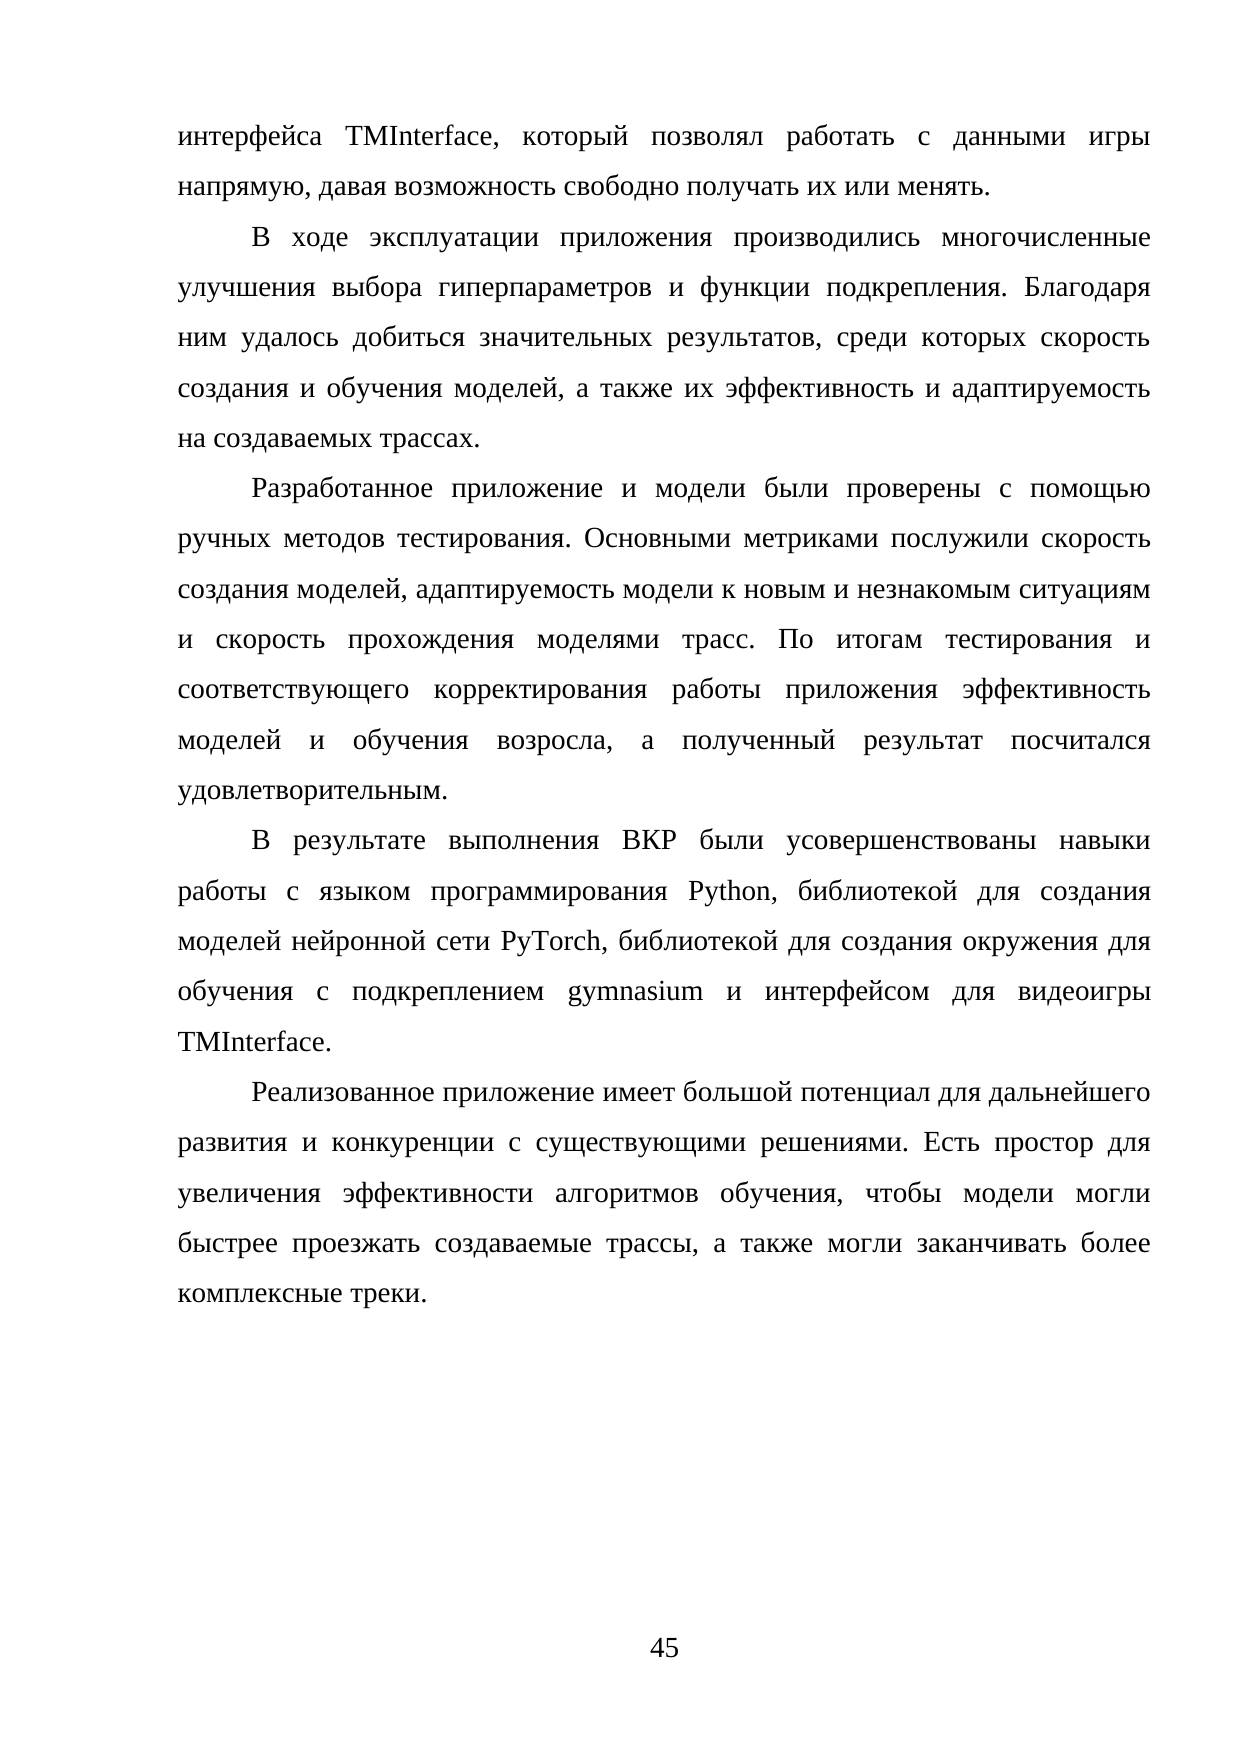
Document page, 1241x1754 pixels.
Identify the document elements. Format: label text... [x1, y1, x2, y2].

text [177, 118, 1152, 202]
text В результате выполнения ВКР были усовершенствованы навыки работы с языком программирования Python, библиотекой для создания моделей нейронной сети PyTorch, библиотекой для создания окружения для обучения с подкреплением gymnasium и интерфейсом для видеоигры TMInterface. [177, 822, 1152, 1057]
text В ходе эксплуатации приложения производились многочисленные улучшения выбора гиперпараметров и функции подкрепления. Благодаря ним удалось добиться значительных результатов, среди которых скорость создания и обучения моделей, а также их эффективность и адаптируемость на создаваемых трассах. [177, 219, 1152, 453]
text Реализованное приложение имеет большой потенциал для дальнейшего развития и конкуренции с существующими решениями. Есть простор для увеличения эффективности алгоритмов обучения, чтобы модели могли быстрее проезжать создаваемые трассы, а также могли заканчивать более комплексные треки. [177, 1074, 1152, 1309]
text Разработанное приложение и модели были проверены с помощью ручных методов тестирования. Основными метриками послужили скорость создания моделей, адаптируемость модели к новым и незнакомым ситуациям и скорость прохождения моделями трасс. По итогам тестирования и соответствующего корректирования работы приложения эффективность моделей и обучения возросла, а полученный результат посчитался удовлетворительным. [177, 470, 1152, 806]
